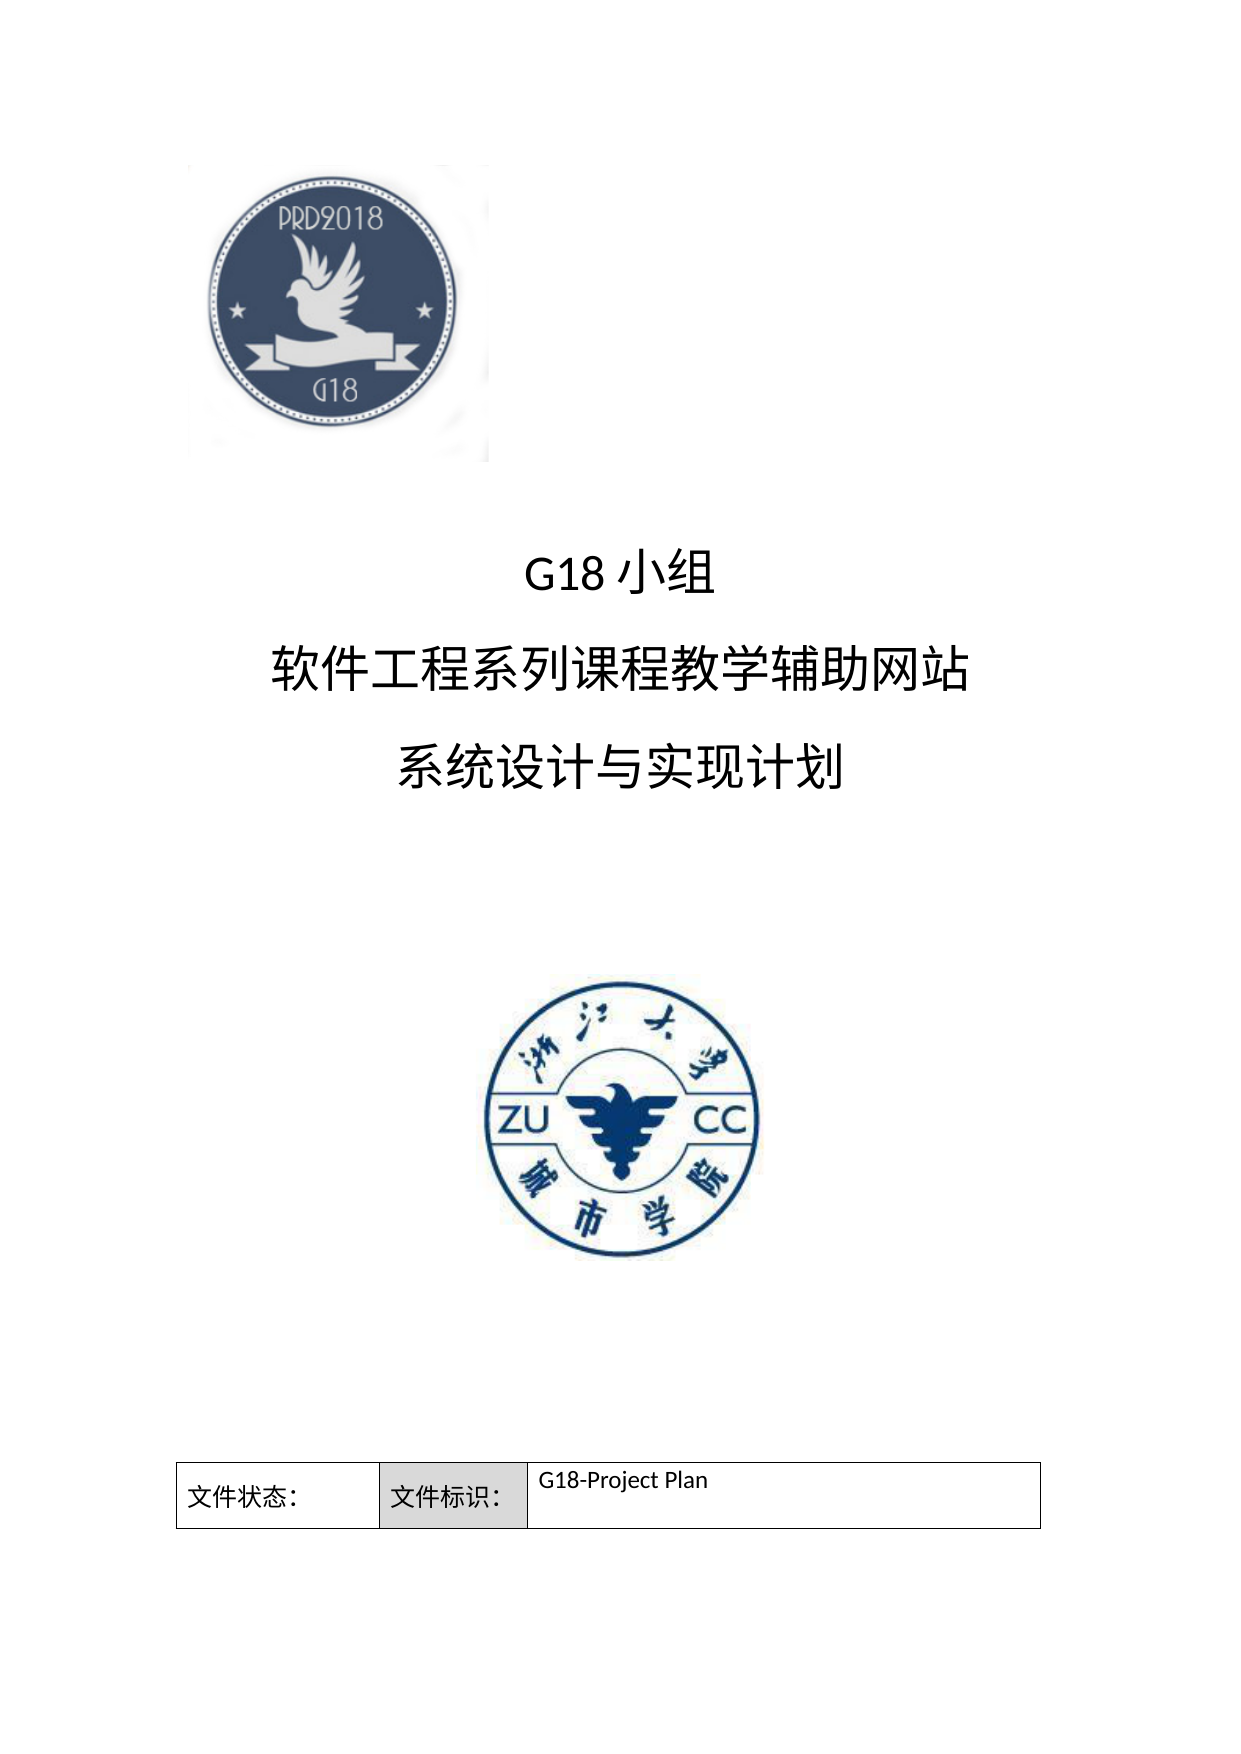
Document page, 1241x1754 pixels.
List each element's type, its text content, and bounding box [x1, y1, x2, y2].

table_header G18-Project Plan [528, 1463, 1040, 1528]
text 系统设计与实现计划 [187, 714, 1053, 812]
picture [187, 162, 489, 462]
picture [475, 974, 765, 1261]
text G18小组 [187, 519, 1053, 617]
table_header 文件标识： [380, 1463, 527, 1528]
text 软件工程系列课程教学辅助网站 [187, 617, 1053, 714]
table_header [177, 1463, 379, 1528]
